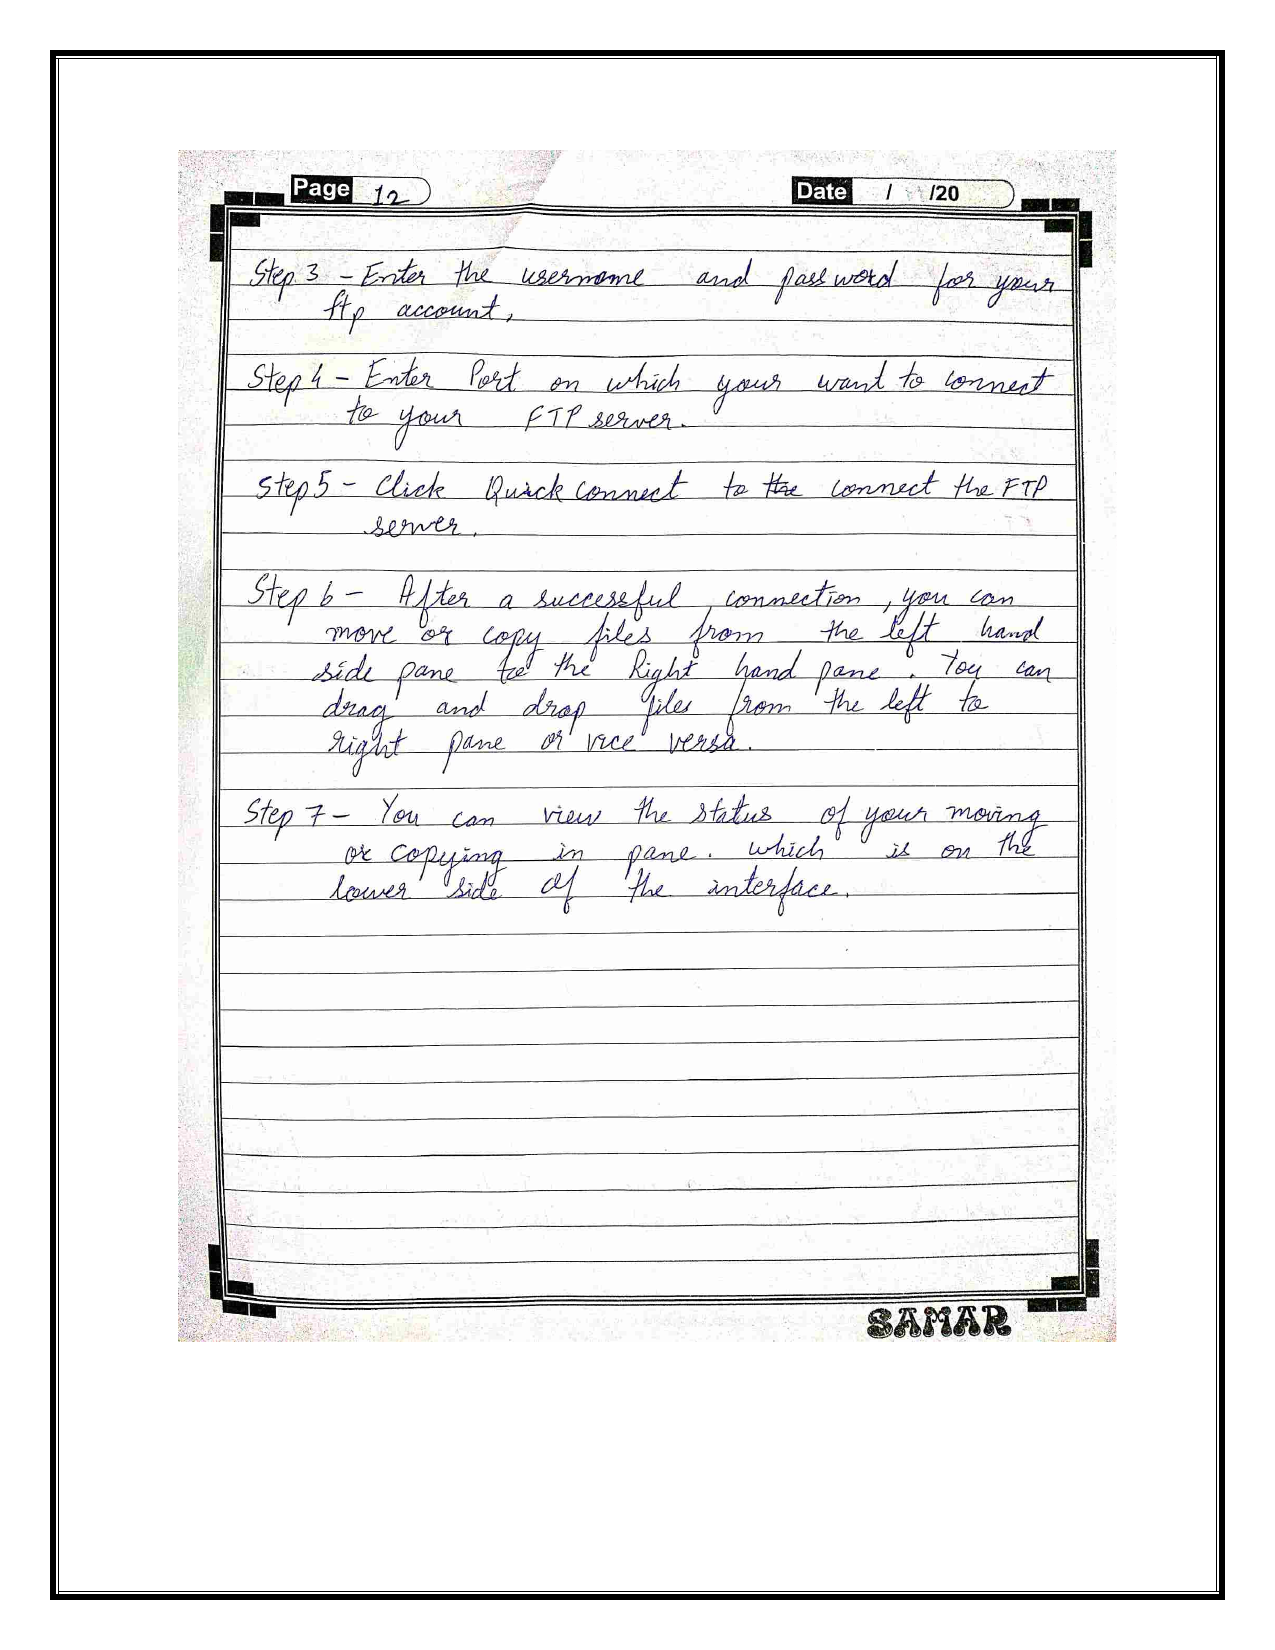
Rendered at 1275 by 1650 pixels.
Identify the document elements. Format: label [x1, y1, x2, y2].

picture [178, 150, 1117, 1342]
